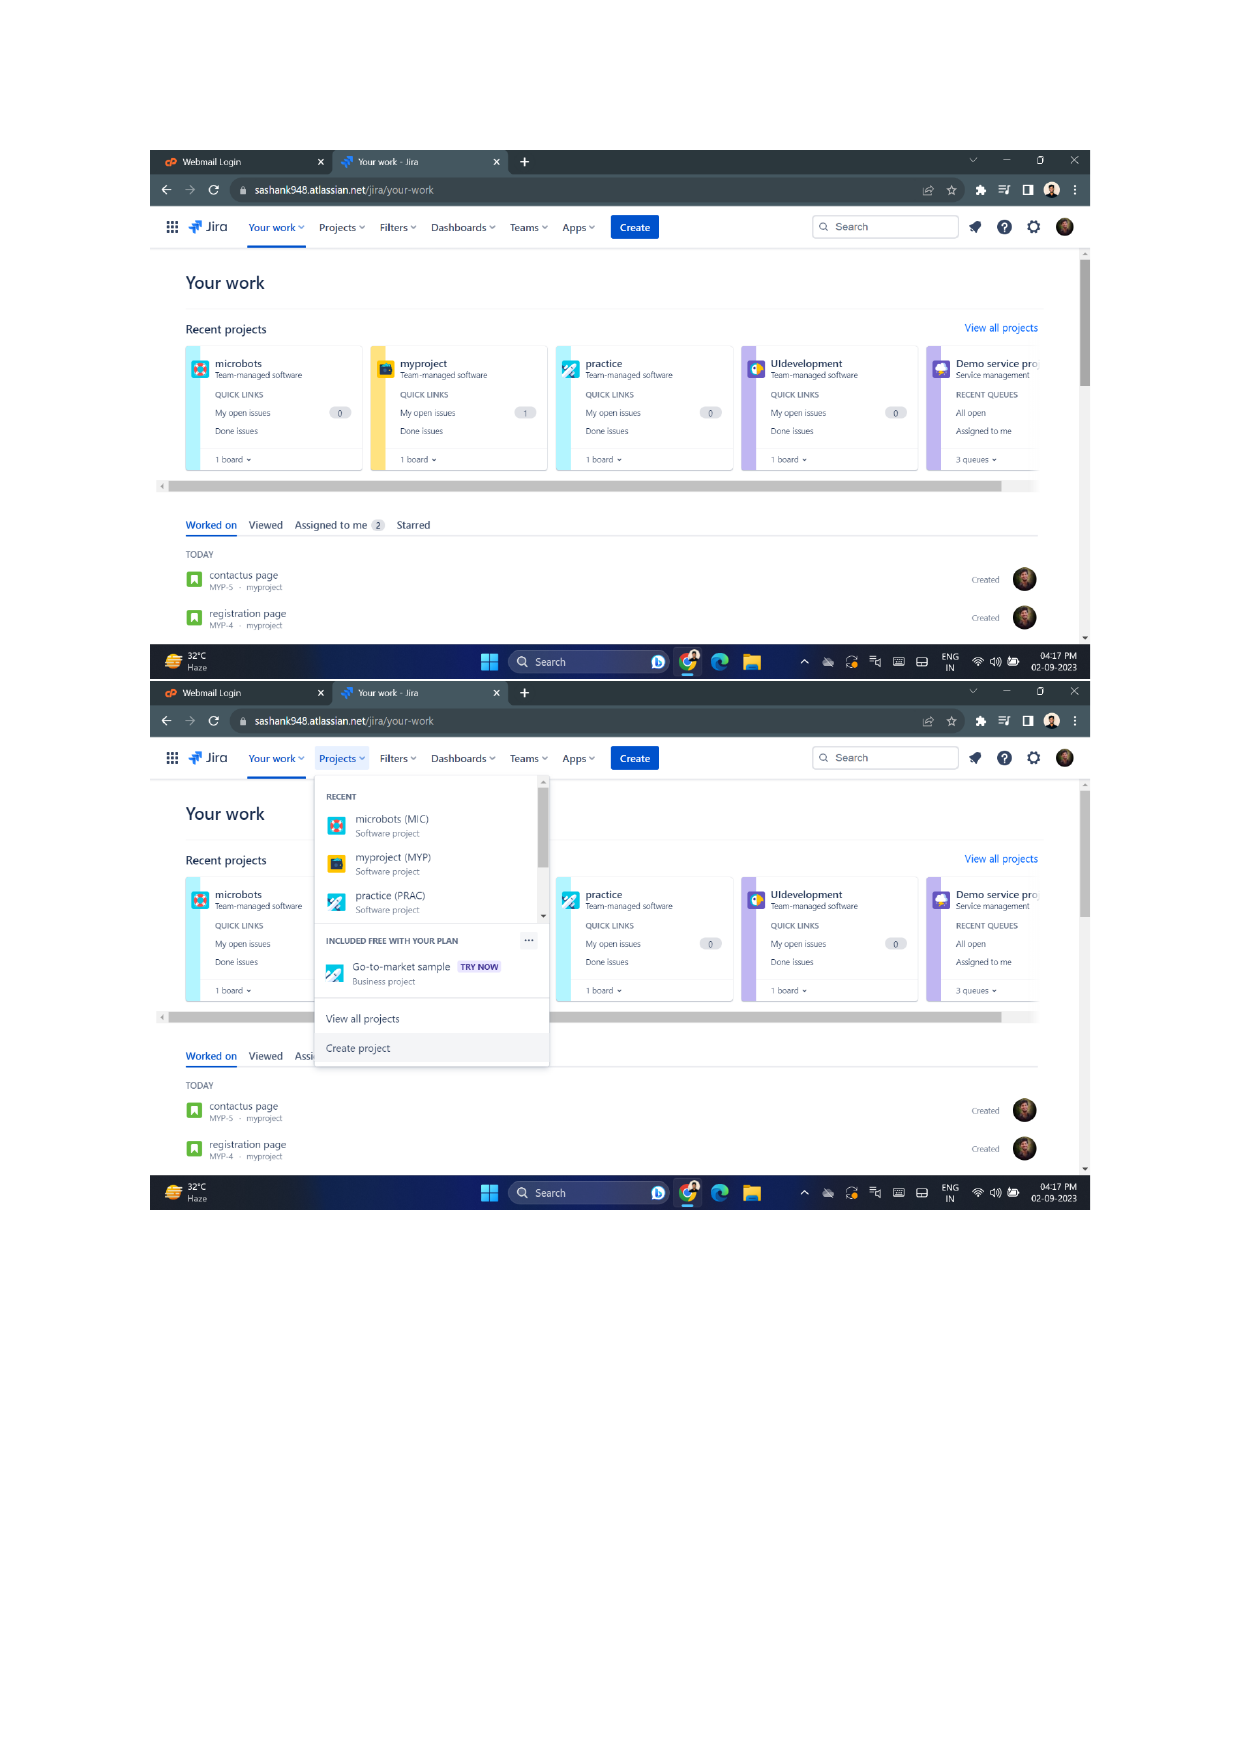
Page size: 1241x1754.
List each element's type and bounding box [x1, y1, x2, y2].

picture [150, 681, 1091, 1210]
picture [150, 150, 1091, 679]
